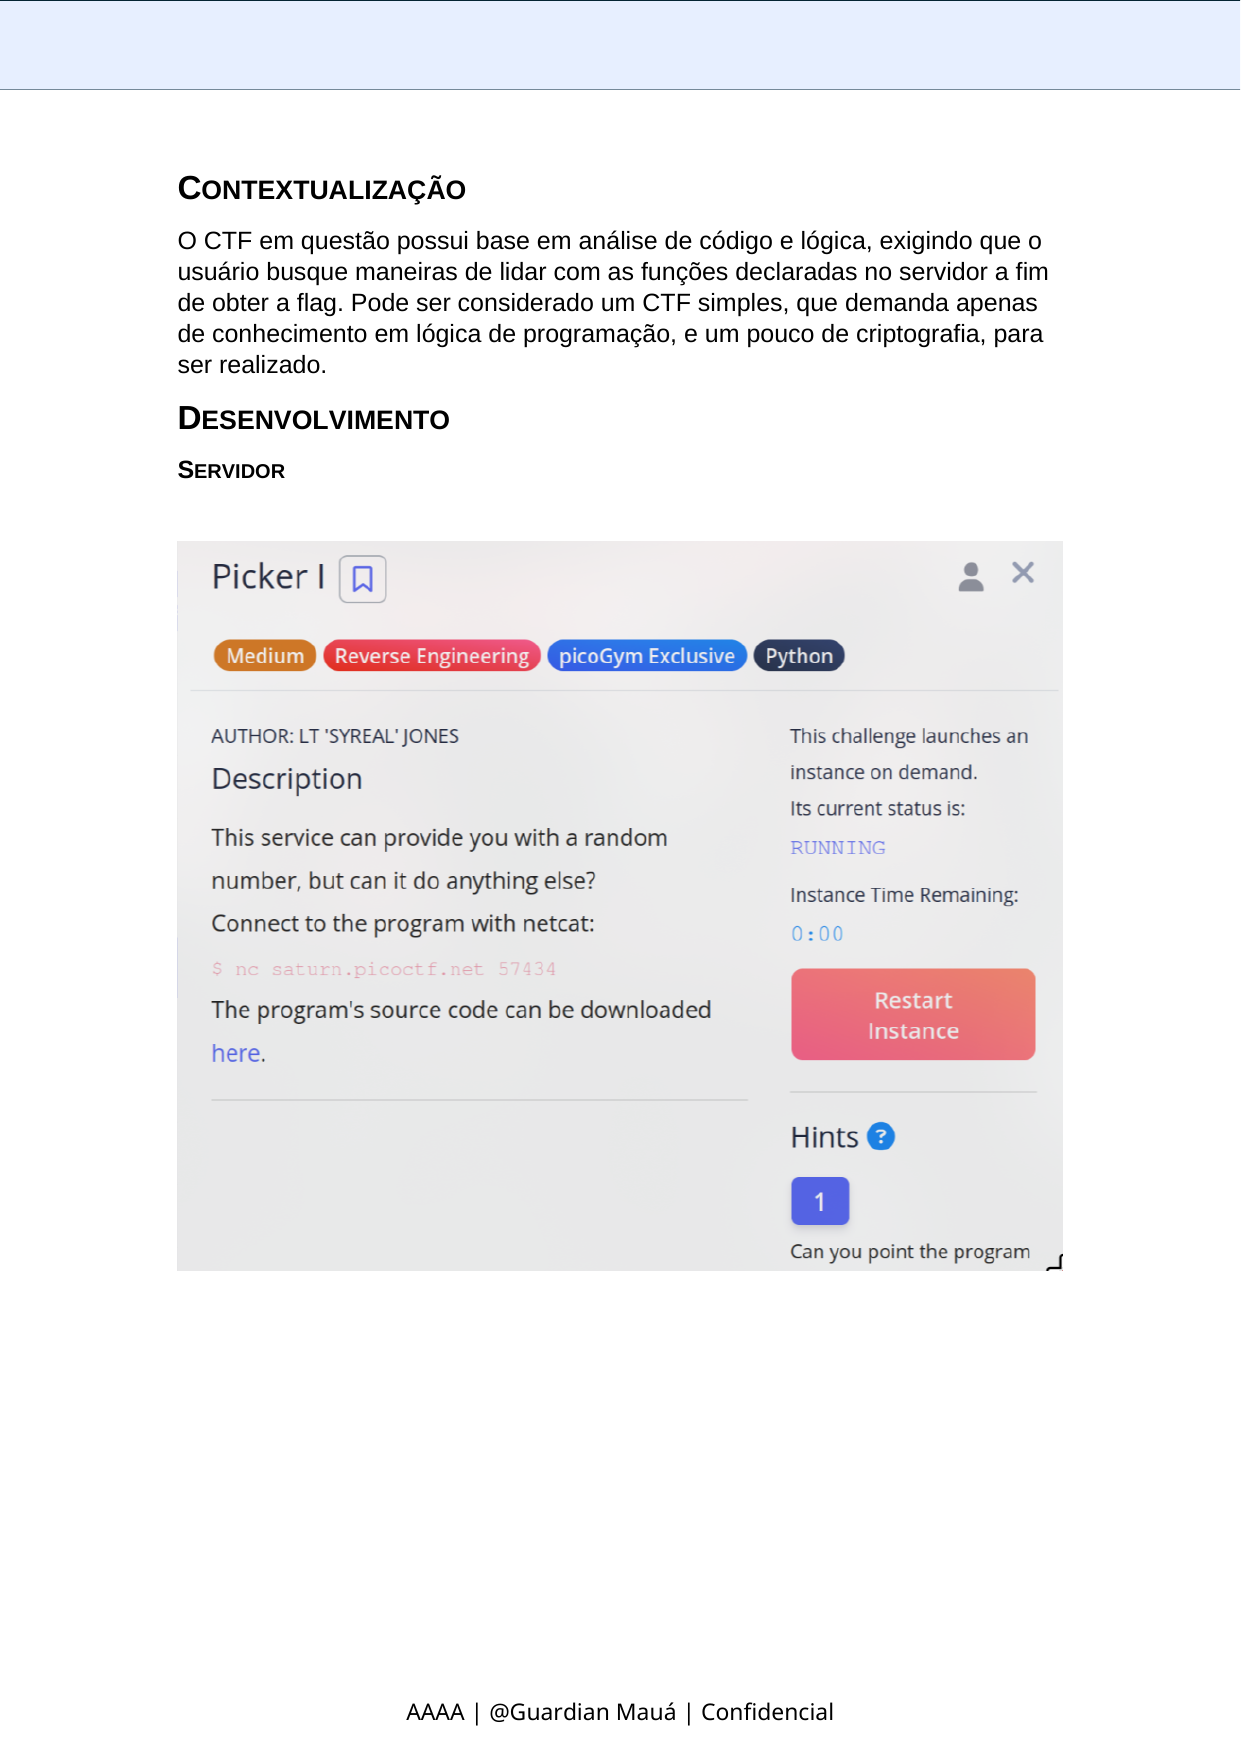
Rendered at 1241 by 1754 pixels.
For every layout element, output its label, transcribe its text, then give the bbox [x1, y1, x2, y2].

picture [0, 2, 1241, 90]
text O CTF em questão possui base em análise de código e lógica, exigindo que o usuário busque maneiras de lidar com as funções declaradas no servidor a fim de obter a flag. Pode ser considerado um CTF simples, que demanda apenas de conhecimento em lógica de programação, e um pouco de criptografia, para ser realizado. [177, 226, 1063, 379]
text Contextualização [177, 168, 1063, 207]
text Desenvolvimento [177, 398, 1063, 436]
text Servidor [177, 456, 1063, 484]
picture [177, 541, 1063, 1271]
